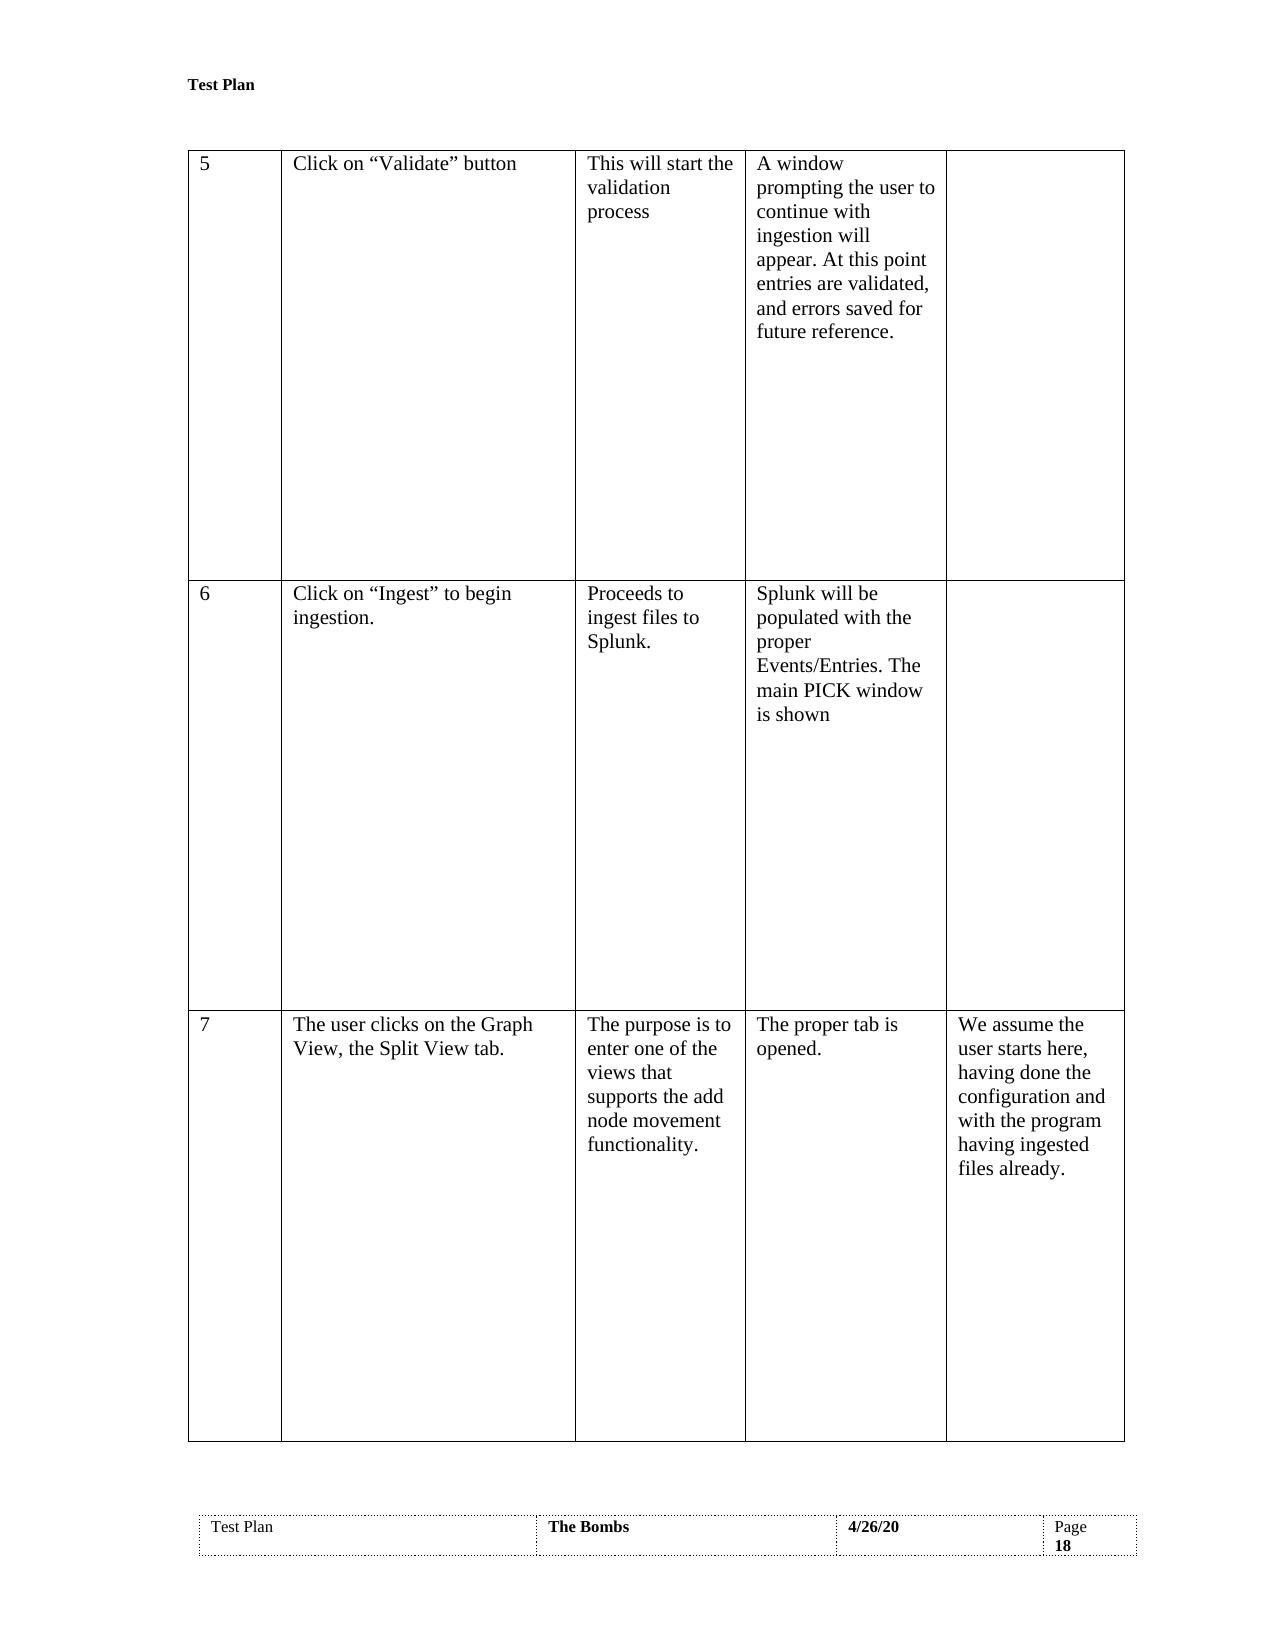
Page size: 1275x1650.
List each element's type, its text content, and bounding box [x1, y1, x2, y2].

table_cell A window prompting the user to continue with ingestion will appear. At this point entries are validated, and errors saved for future reference. [746, 151, 946, 580]
table_cell The user clicks on the Graph View, the Split View tab. [282, 1011, 575, 1441]
table_cell Splunk will be populated with the proper Events/Entries. The main PICK window is shown [746, 581, 946, 1010]
table_cell This will start the validation process [576, 151, 745, 580]
table_cell 7 [189, 1011, 281, 1441]
table_cell Proceeds to ingest files to Splunk. [576, 581, 745, 1010]
table_cell We assume the user starts here, having done the configuration and with the program having ingested files already. [947, 1011, 1124, 1441]
table_cell 6 [189, 581, 281, 1010]
table_cell Click on “Validate” button [282, 151, 575, 580]
table_cell 5 [189, 151, 281, 580]
table_cell [947, 581, 1124, 1010]
table_cell Click on “Ingest” to begin ingestion. [282, 581, 575, 1010]
table_cell [947, 151, 1124, 580]
table_cell The purpose is to enter one of the views that supports the add node movement functionality. [576, 1011, 745, 1441]
table_cell The proper tab is opened. [746, 1011, 946, 1441]
